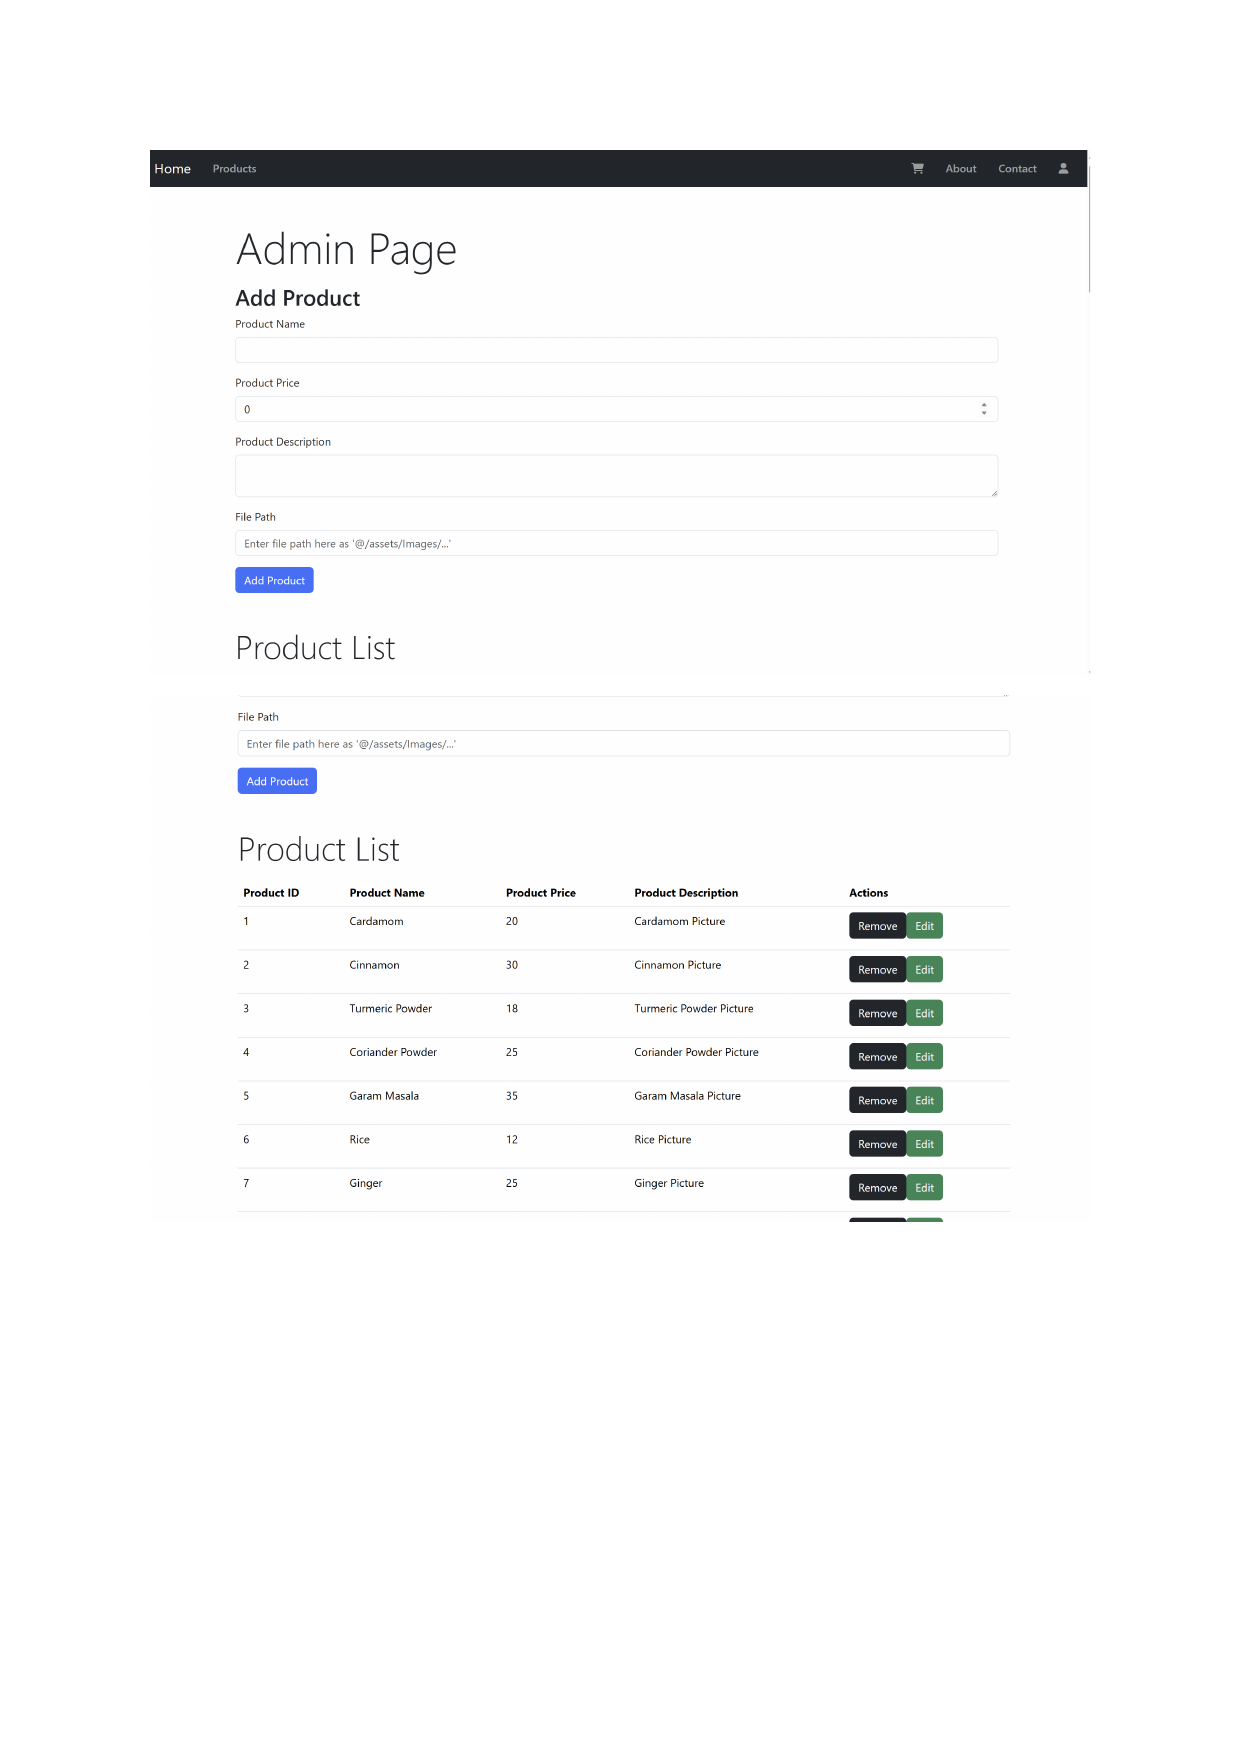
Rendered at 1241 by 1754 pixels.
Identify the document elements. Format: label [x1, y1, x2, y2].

picture [150, 150, 1091, 676]
picture [150, 695, 1091, 1222]
